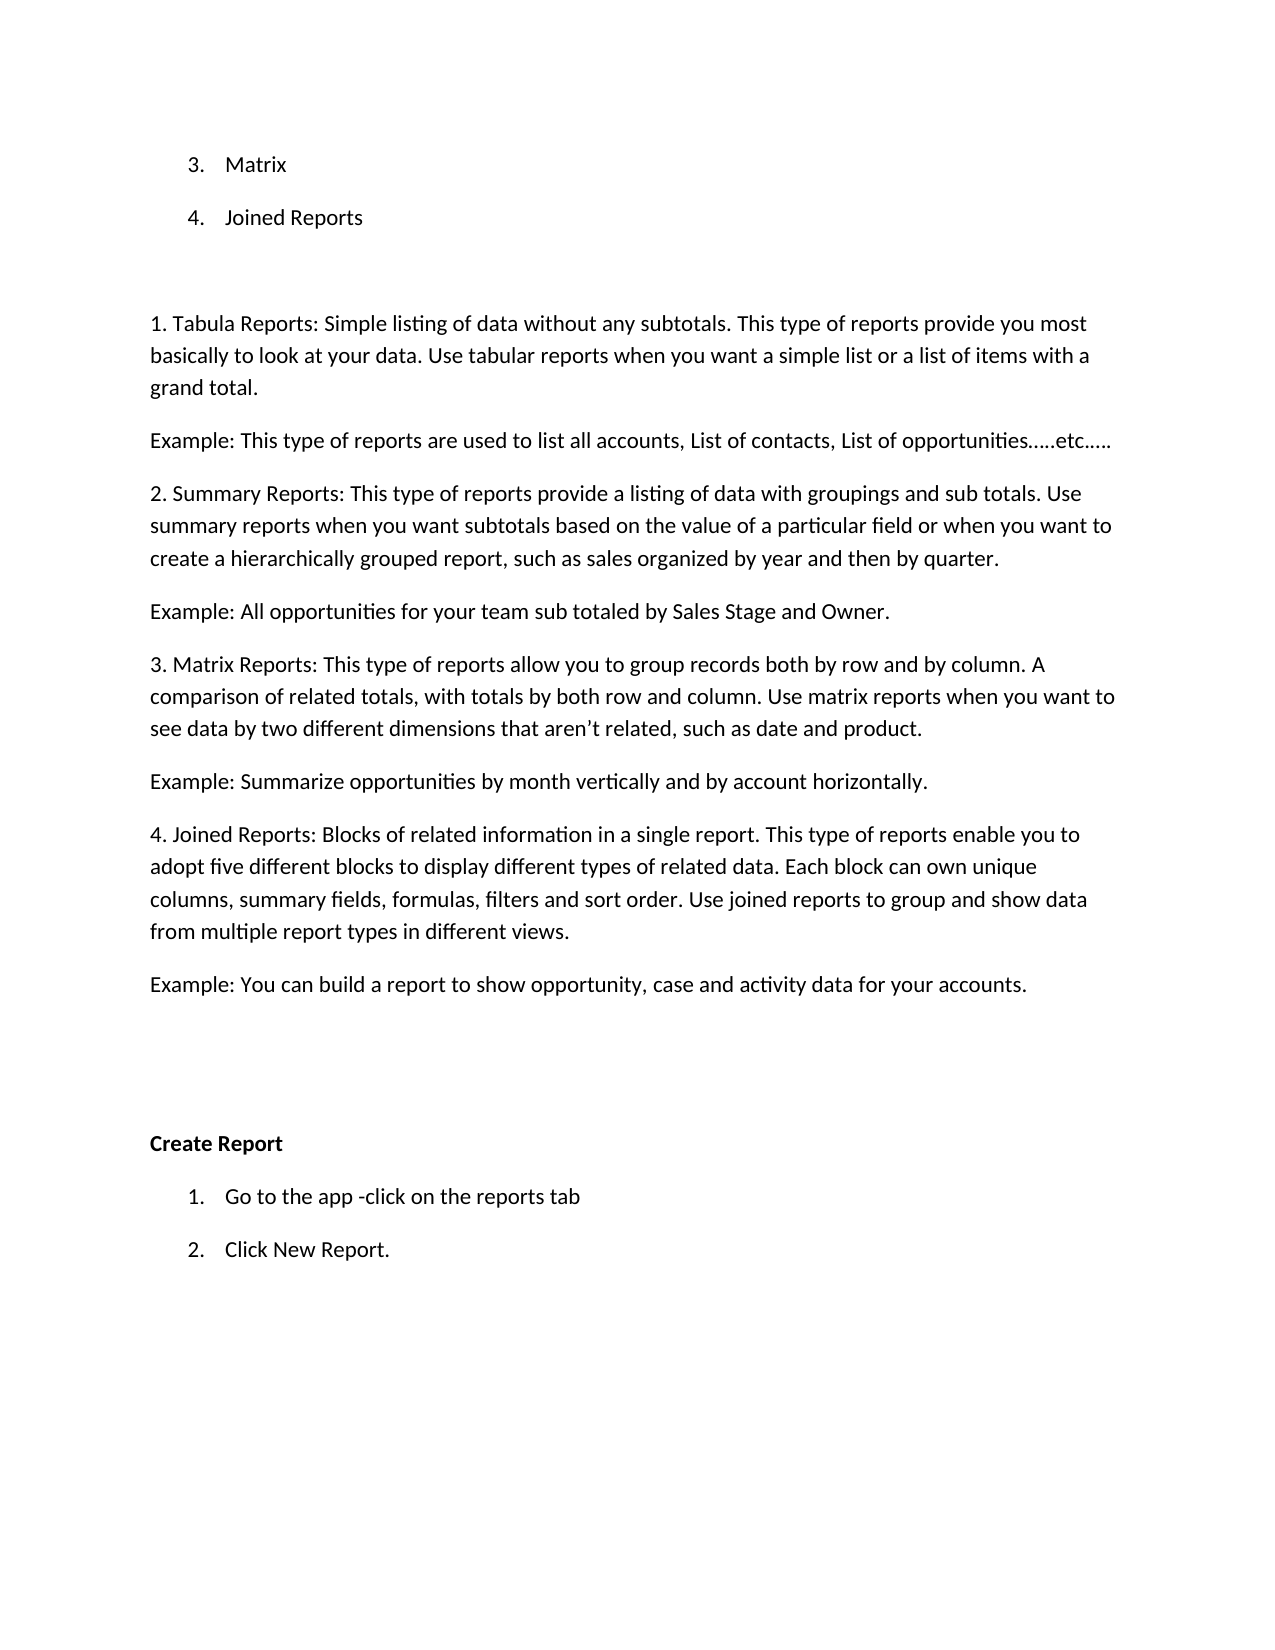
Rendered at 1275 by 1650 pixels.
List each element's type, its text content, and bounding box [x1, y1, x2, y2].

text Create Report [150, 1129, 1125, 1157]
list Click New Report. [187, 1235, 1125, 1263]
text Example: Summarize opportunities by month vertically and by account horizontally. [150, 767, 1125, 795]
text 3. Matrix Reports: This type of reports allow you to group records both by row and by column. A comparison of related totals, with totals by both row and column. Use matrix reports when you want to see data by two different dimensions that aren’t related, such as date and product. [150, 650, 1125, 742]
list Joined Reports [187, 203, 1125, 231]
text Example: This type of reports are used to list all accounts, List of contacts, List of opportunities…..etc.…. [150, 426, 1125, 454]
list Matrix [187, 150, 1125, 178]
list Go to the app -click on the reports tab [187, 1182, 1125, 1210]
text 1. Tabula Reports: Simple listing of data without any subtotals. This type of reports provide you most basically to look at your data. Use tabular reports when you want a simple list or a list of items with a grand total. [150, 309, 1125, 401]
text Example: You can build a report to show opportunity, case and activity data for your accounts. [150, 970, 1125, 998]
text 4. Joined Reports: Blocks of related information in a single report. This type of reports enable you to adopt five different blocks to display different types of related data. Each block can own unique columns, summary fields, formulas, filters and sort order. Use joined reports to group and show data from multiple report types in different views. [150, 820, 1125, 945]
text 2. Summary Reports: This type of reports provide a listing of data with groupings and sub totals. Use summary reports when you want subtotals based on the value of a particular field or when you want to create a hierarchically grouped report, such as sales organized by year and then by quarter. [150, 479, 1125, 572]
text Example: All opportunities for your team sub totaled by Sales Stage and Owner. [150, 597, 1125, 625]
